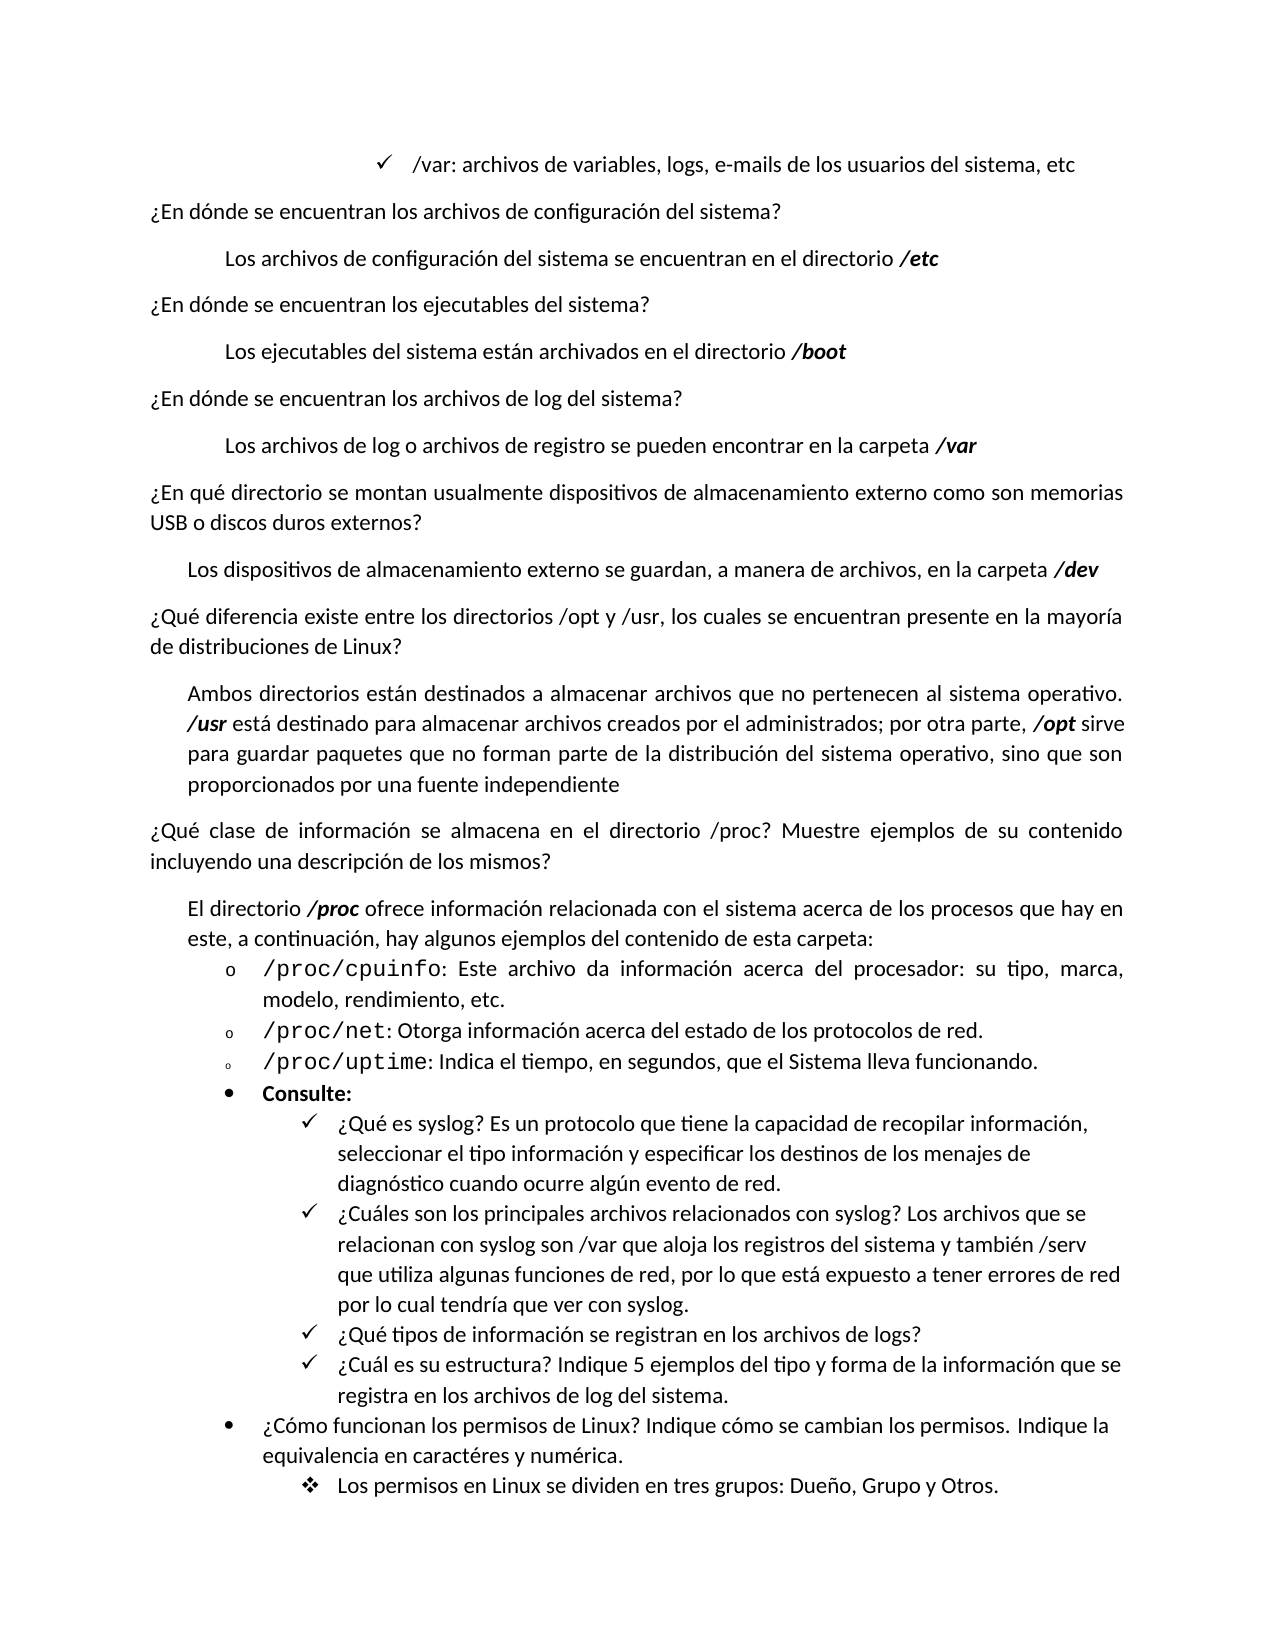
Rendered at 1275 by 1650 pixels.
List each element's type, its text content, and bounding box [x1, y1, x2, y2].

list /proc/uptime: Indica el tiempo, en segundos, que el Sistema lleva funcionando. [225, 1047, 1125, 1076]
list ¿Cuál es su estructura? Indique 5 ejemplos del tipo y forma de la información que se registra en los archivos de log del sistema. [300, 1351, 1125, 1409]
list Los dispositivos de almacenamiento externo se guardan, a manera de archivos, en la carpeta /dev [187, 555, 1125, 583]
list /proc/net: Otorga información acerca del estado de los protocolos de red. [225, 1016, 386, 1045]
list /var: archivos de variables, logs, e-mails de los usuarios del sistema, etc [375, 150, 1125, 178]
list ¿Qué es syslog? Es un protocolo que tiene la capacidad de recopilar información, seleccionar el tipo información y especificar los destinos de los menajes de diagnóstico cuando ocurre algún evento de red. [300, 1109, 1125, 1197]
list Los archivos de log o archivos de registro se pueden encontrar en la carpeta /var [225, 431, 1125, 459]
list Los permisos en Linux se dividen en tres grupos: Dueño, Grupo y Otros. [300, 1471, 1125, 1499]
text ¿Qué clase de información se almacena en el directorio /proc? Muestre ejemplos de su contenido incluyendo una descripción de los mismos? [150, 817, 1125, 875]
text ¿En qué directorio se montan usualmente dispositivos de almacenamiento externo como son memorias USB o discos duros externos? [150, 478, 1125, 536]
text ¿En dónde se encuentran los ejecutables del sistema? [150, 291, 1125, 319]
list /proc/cpuinfo: Este archivo da información acerca del procesador: su tipo, marca, modelo, rendimiento, etc. [225, 954, 1125, 1013]
text ¿En dónde se encuentran los archivos de configuración del sistema? [150, 197, 1125, 225]
list /proc/net: Otorga información acerca del estado de los protocolos de red. [386, 1016, 1125, 1045]
text Los ejecutables del sistema están archivados en el directorio /boot [150, 337, 1125, 366]
list ¿Cuáles son los principales archivos relacionados con syslog? Los archivos que se relacionan con syslog son /var que aloja los registros del sistema y también /serv que utiliza algunas funciones de red, por lo que está expuesto a tener errores de red por lo cual tendría que ver con syslog. [300, 1199, 1125, 1318]
text Los archivos de configuración del sistema se encuentran en el directorio /etc [150, 244, 1125, 272]
list Consulte: [225, 1079, 1125, 1107]
text ¿En dónde se encuentran los archivos de log del sistema? [150, 384, 1125, 412]
list ¿Qué tipos de información se registran en los archivos de logs? [300, 1320, 1125, 1348]
list ¿Cómo funcionan los permisos de Linux? Indique cómo se cambian los permisos. Indique la equivalencia en caractéres y numérica. [225, 1411, 1125, 1469]
text ¿Qué diferencia existe entre los directorios /opt y /usr, los cuales se encuentran presente en la mayoría de distribuciones de Linux? [150, 602, 1125, 660]
list El directorio /proc ofrece información relacionada con el sistema acerca de los procesos que hay en este, a continuación, hay algunos ejemplos del contenido de esta carpeta: [187, 894, 1125, 952]
list Ambos directorios están destinados a almacenar archivos que no pertenecen al sistema operativo. /usr está destinado para almacenar archivos creados por el administrados; por otra parte, /opt sirve para guardar paquetes que no forman parte de la distribución del sistema operativo, sino que son proporcionados por una fuente independiente [187, 679, 1125, 798]
